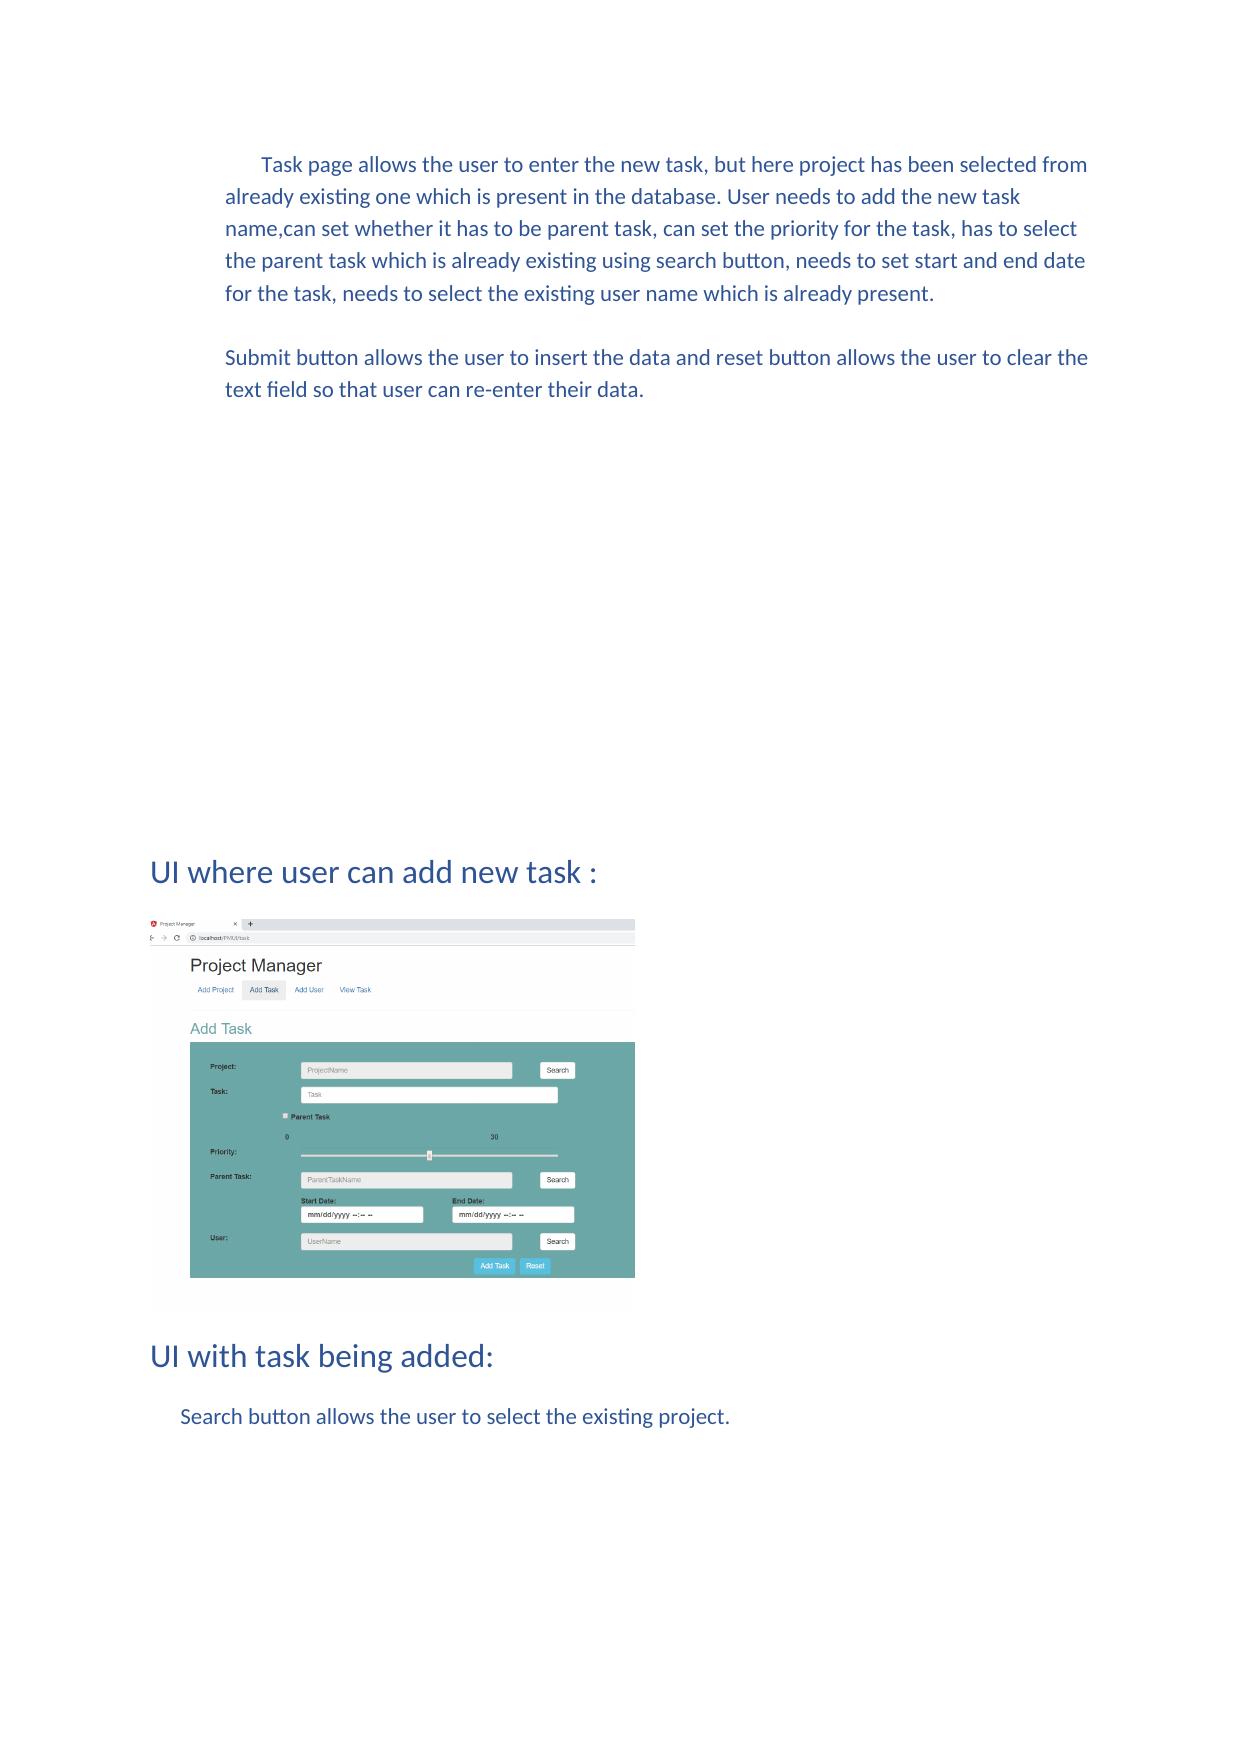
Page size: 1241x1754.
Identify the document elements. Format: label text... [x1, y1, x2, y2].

text UI where user can add new task : [150, 852, 1090, 892]
list Submit button allows the user to insert the data and reset button allows the user to clear the text field so that user can re-enter their data. [225, 343, 1090, 403]
text Search button allows the user to select the existing project. [150, 1402, 1090, 1430]
picture [150, 919, 635, 1310]
text UI with task being added: [150, 1335, 1090, 1376]
list Task page allows the user to enter the new task, but here project has been selected from already existing one which is present in the database. User needs to add the new task name,can set whether it has to be parent task, can set the priority for the task, has to select the parent task which is already existing using search button, needs to set start and end date for the task, needs to select the existing user name which is already present. [225, 150, 1090, 307]
